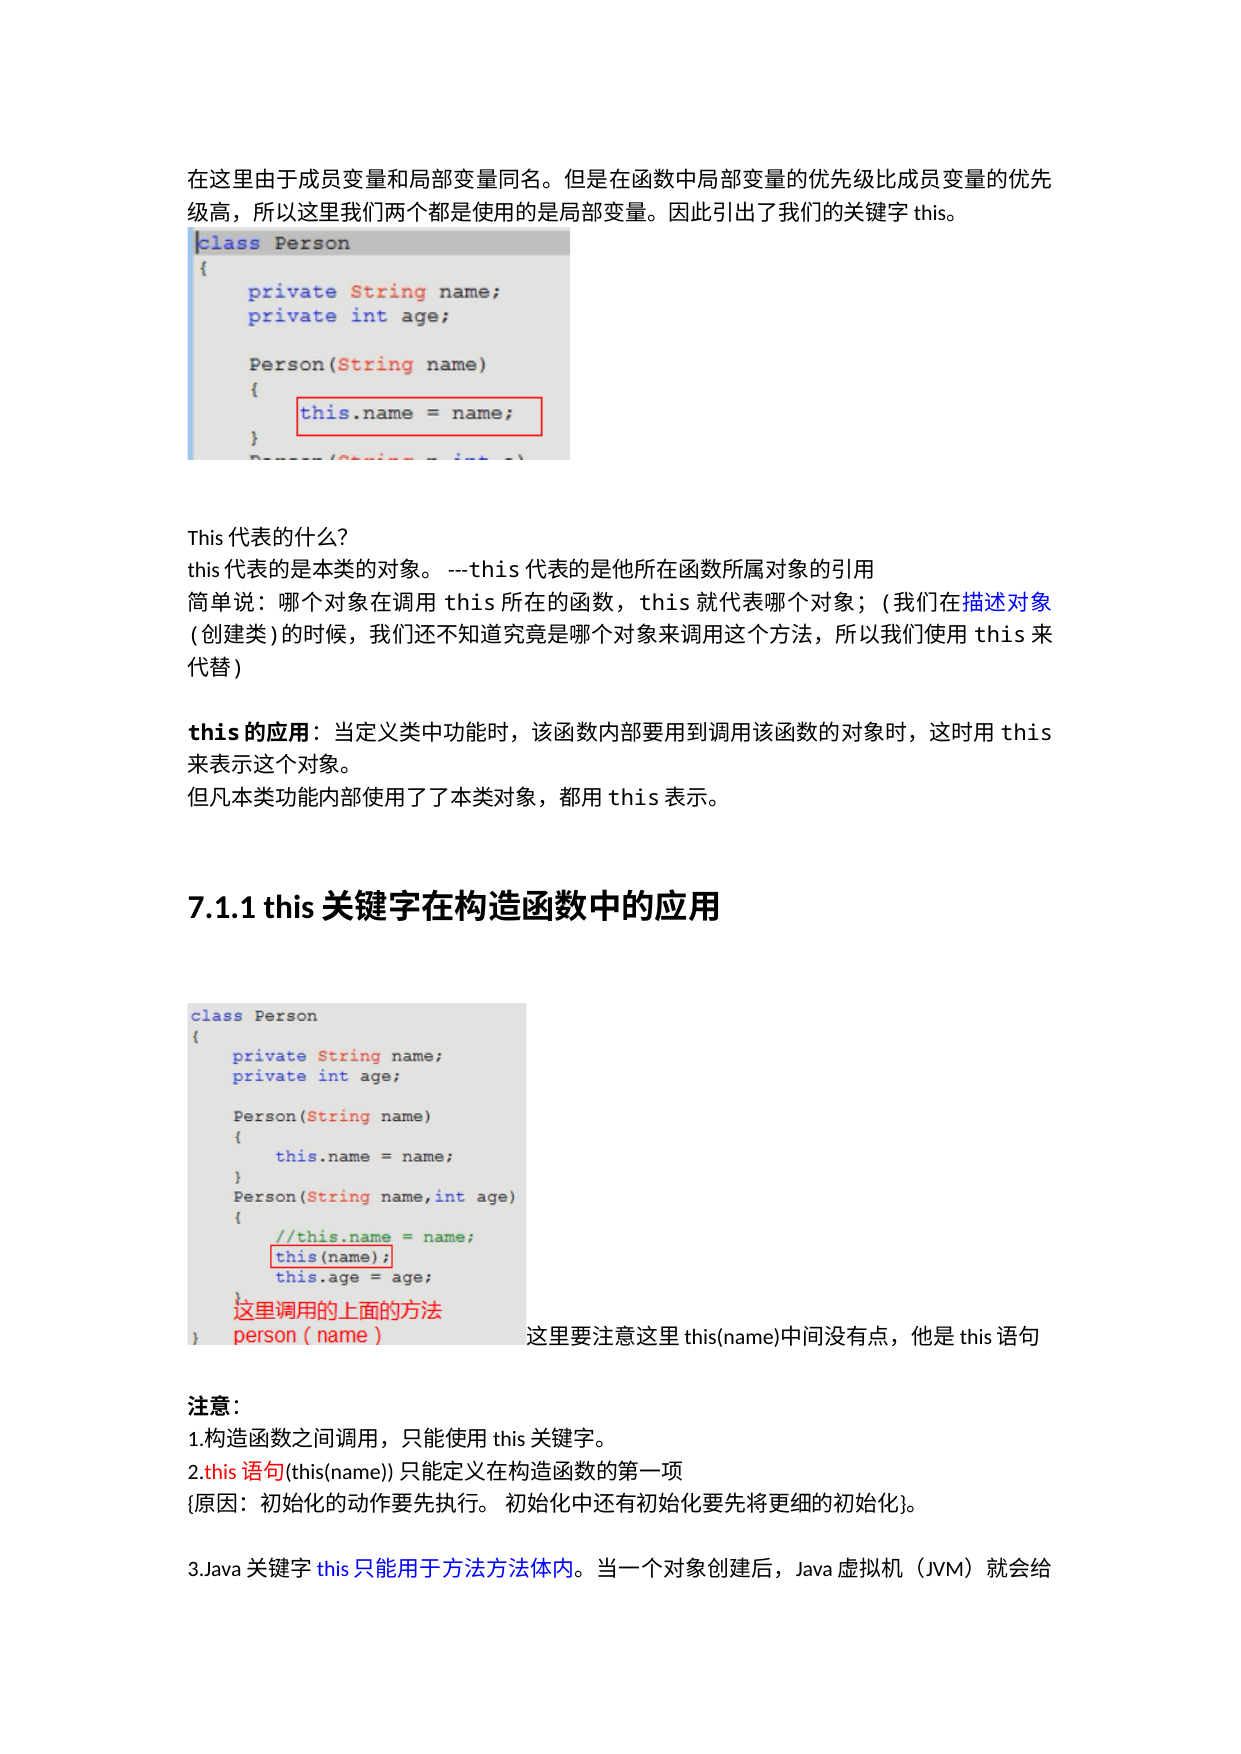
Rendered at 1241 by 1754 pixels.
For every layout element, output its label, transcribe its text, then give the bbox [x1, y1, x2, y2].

subtitle 7.1.1 this关键字在构造函数中的应用 [187, 872, 1053, 937]
list {原因：初始化的动作要先执行。 初始化中还有初始化要先将更细的初始化}。 [187, 1486, 1053, 1518]
text This 代表的什么？ [187, 519, 1053, 552]
text this的应用：当定义类中功能时，该函数内部要用到调用该函数的对象时，这时用this来表示这个对象。 [187, 714, 1053, 779]
text 在这里由于成员变量和局部变量同名。但是在函数中局部变量的优先级比成员变量的优先级高，所以这里我们两个都是使用的是局部变量。因此引出了我们的关键字this。 [187, 162, 1053, 227]
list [187, 1551, 1053, 1583]
list 构造函数之间调用，只能使用this关键字。 [187, 1421, 1053, 1453]
text 但凡本类功能内部使用了了本类对象，都用this表示。 [187, 779, 1053, 812]
list this语句(this(name)) 只能定义在构造函数的第一项 [187, 1453, 1053, 1486]
text 注意： [187, 1388, 1053, 1421]
picture [187, 1003, 527, 1345]
text this代表的是本类的对象。 ---this代表的是他所在函数所属对象的引用 [187, 552, 1053, 584]
text 简单说：哪个对象在调用this所在的函数，this就代表哪个对象；(我们在描述对象(创建类)的时候，我们还不知道究竟是哪个对象来调用这个方法，所以我们使用this来代替) [187, 584, 1053, 682]
picture [187, 227, 571, 460]
